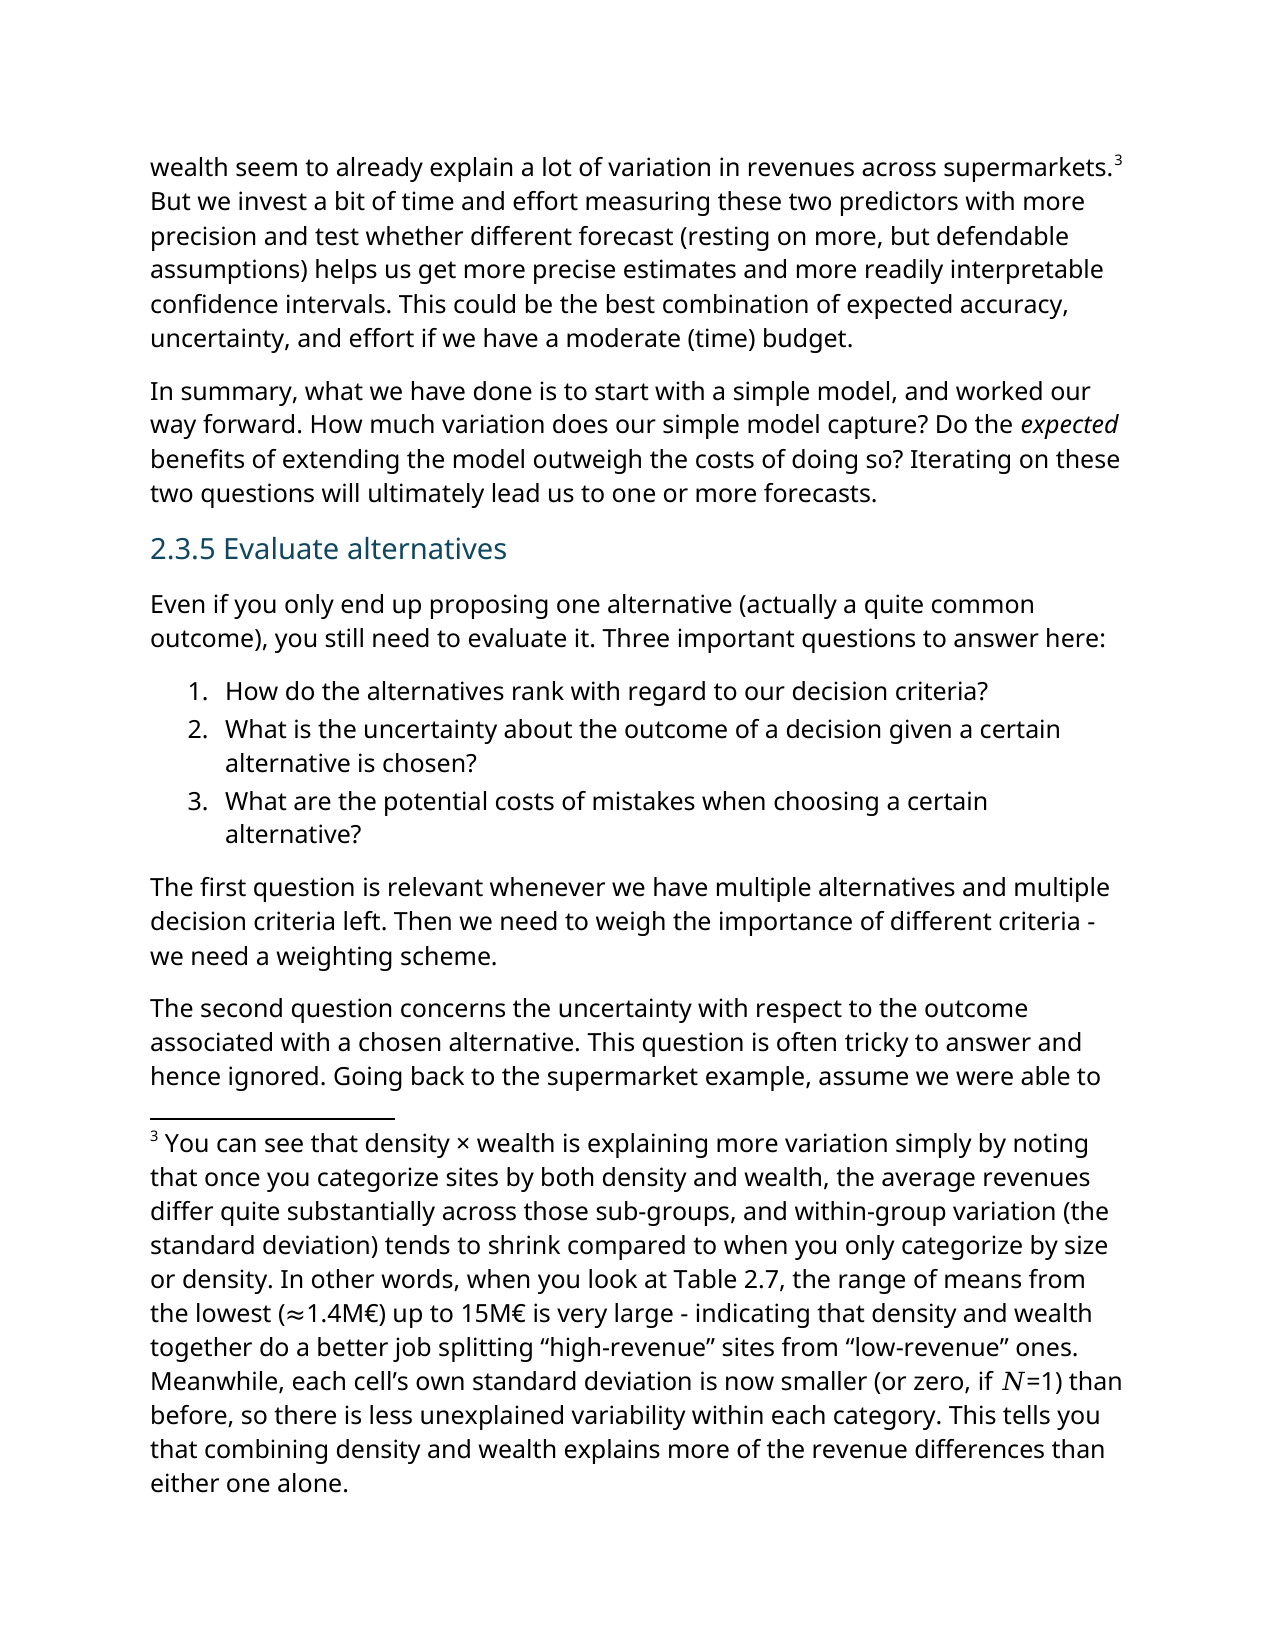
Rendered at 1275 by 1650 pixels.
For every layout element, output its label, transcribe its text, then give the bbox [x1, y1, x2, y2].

list How do the alternatives rank with regard to our decision criteria? [187, 673, 1125, 707]
list What is the uncertainty about the outcome of a decision given a certain alternative is chosen? [187, 711, 1125, 779]
list What are the potential costs of mistakes when choosing a certain alternative? [187, 783, 1125, 851]
text In summary, what we have done is to start with a simple model, and worked our way forward. How much variation does our simple model capture? Do the expected benefits of extending the model outweigh the costs of doing so? Iterating on these two questions will ultimately lead us to one or more forecasts. [150, 373, 1125, 509]
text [150, 150, 1125, 354]
subtitle 2.3.5 Evaluate alternatives [150, 528, 1125, 568]
text The first question is relevant whenever we have multiple alternatives and multiple decision criteria left. Then we need to weigh the importance of different criteria - we need a weighting scheme. [150, 870, 1125, 972]
text The second question concerns the uncertainty with respect to the outcome associated with a chosen alternative. This question is often tricky to answer and hence ignored. Going back to the supermarket example, assume we were able to ascertain that the new location would fall into the size x density x wealth categories “1200 x C x B”. We take the average: 3,290T€ as our forecast of revenues for the new supermarket location. However, the 3,290T€ is based on the revenue of one supermarket. We are basically extrapolating one anecdote for that cell. This makes it very hard for us to quantify the uncertainty/precision associated with 3,290T€ as a forecast. Sometimes that is a K.O. criterion and we would choose an alternative that makes it easier for us to quantify the uncertainty. [150, 991, 1125, 1093]
text Even if you only end up proposing one alternative (actually a quite common outcome), you still need to evaluate it. Three important questions to answer here: [150, 587, 1125, 655]
